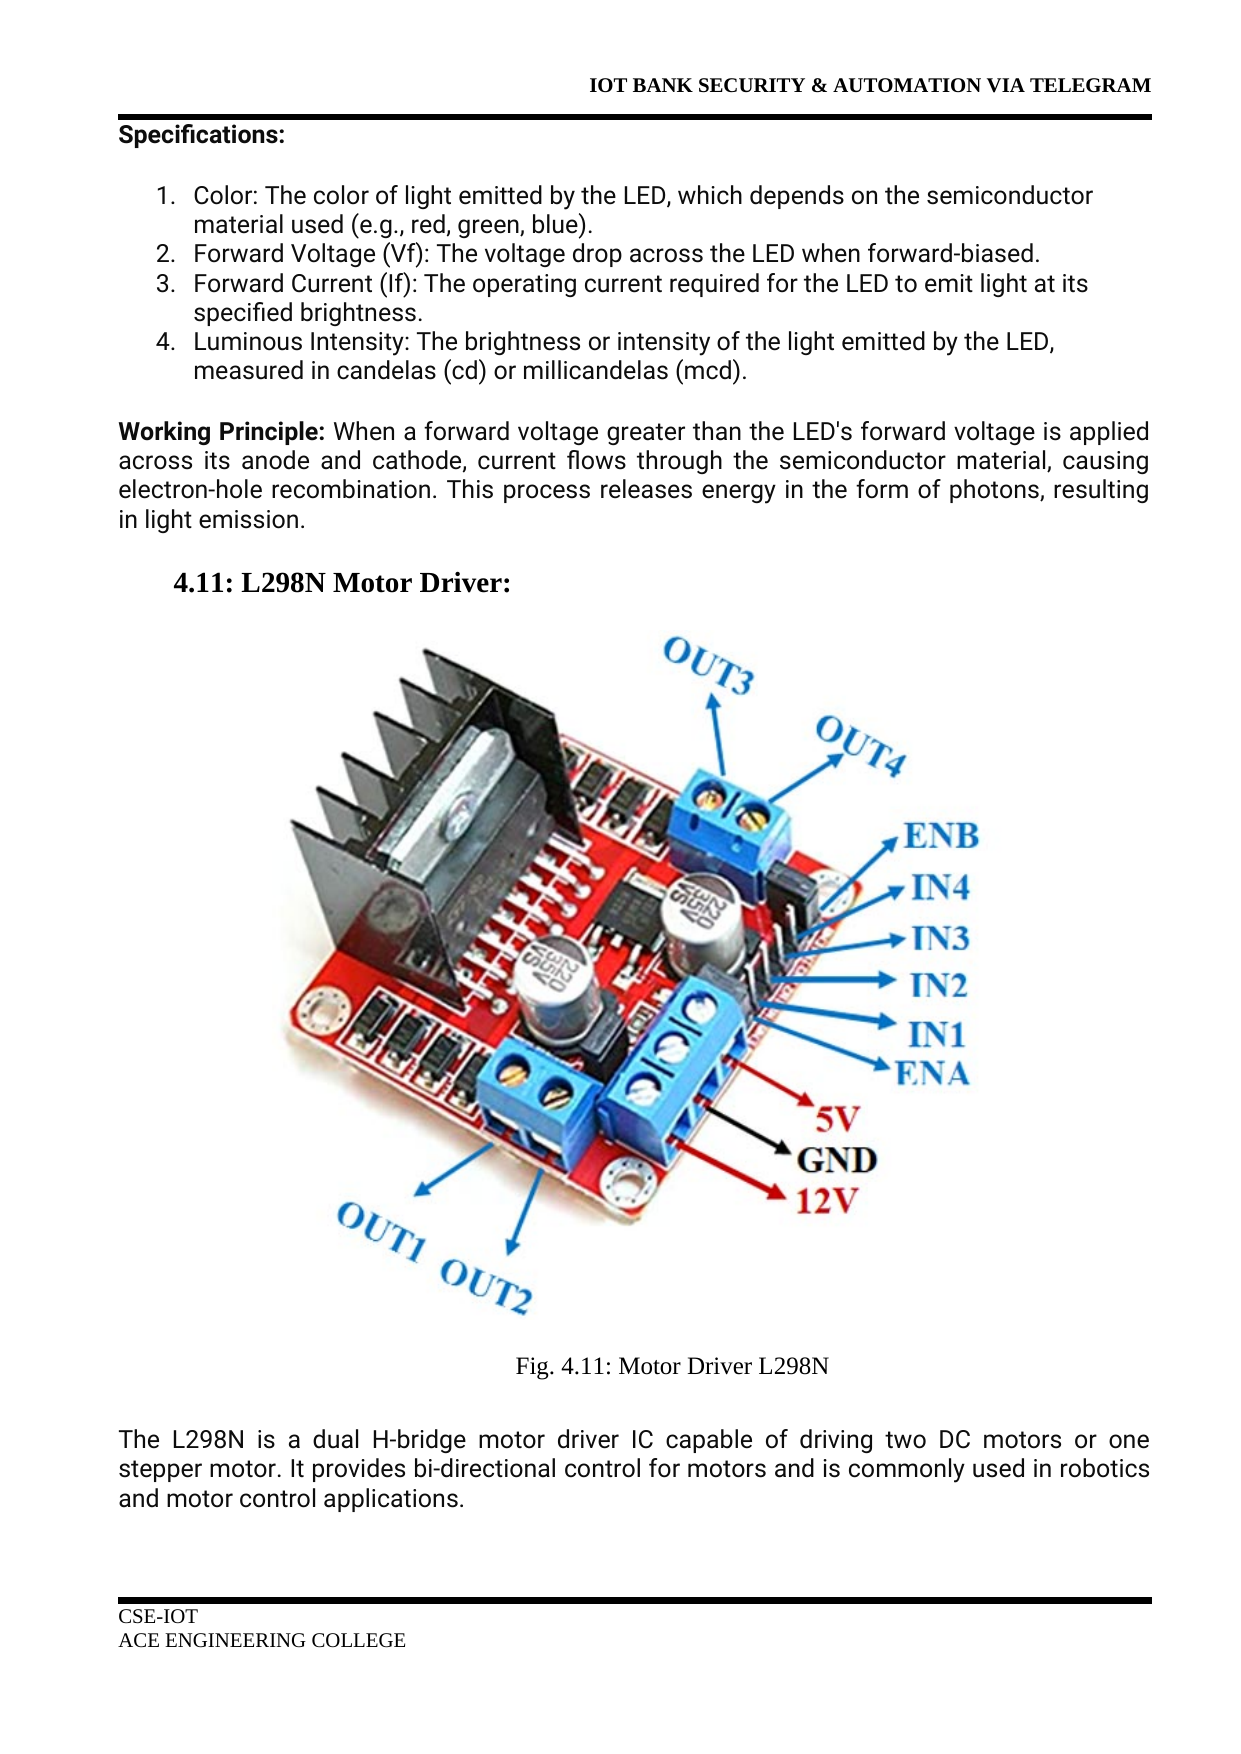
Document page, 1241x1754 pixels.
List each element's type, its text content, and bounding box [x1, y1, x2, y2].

list Forward Voltage (Vf): The voltage drop across the LED when forward-biased. [156, 239, 1152, 269]
subtitle 4.11: L298N Motor Driver: [173, 565, 1152, 599]
picture [118, 630, 1152, 1320]
subtitle Fig. 4.11: Motor Driver L298N [193, 1351, 1152, 1379]
text Working Principle: When a forward voltage greater than the LED's forward voltage is applied across its anode and cathode, current flows through the semiconductor material, causing electron-hole recombination. This process releases energy in the form of photons, resulting in light emission. [118, 417, 1152, 534]
list Luminous Intensity: The brightness or intensity of the light emitted by the LED, measured in candelas (cd) or millicandelas (mcd). [156, 327, 1152, 386]
text The L298N is a dual H-bridge motor driver IC capable of driving two DC motors or one stepper motor. It provides bi-directional control for motors and is commonly used in robotics and motor control applications. [118, 1425, 1152, 1513]
list Forward Current (If): The operating current required for the LED to emit light at its specified brightness. [156, 269, 1152, 327]
list Color: The color of light emitted by the LED, which depends on the semiconductor material used (e.g., red, green, blue). [156, 181, 1152, 239]
text Specifications: [118, 120, 1152, 150]
